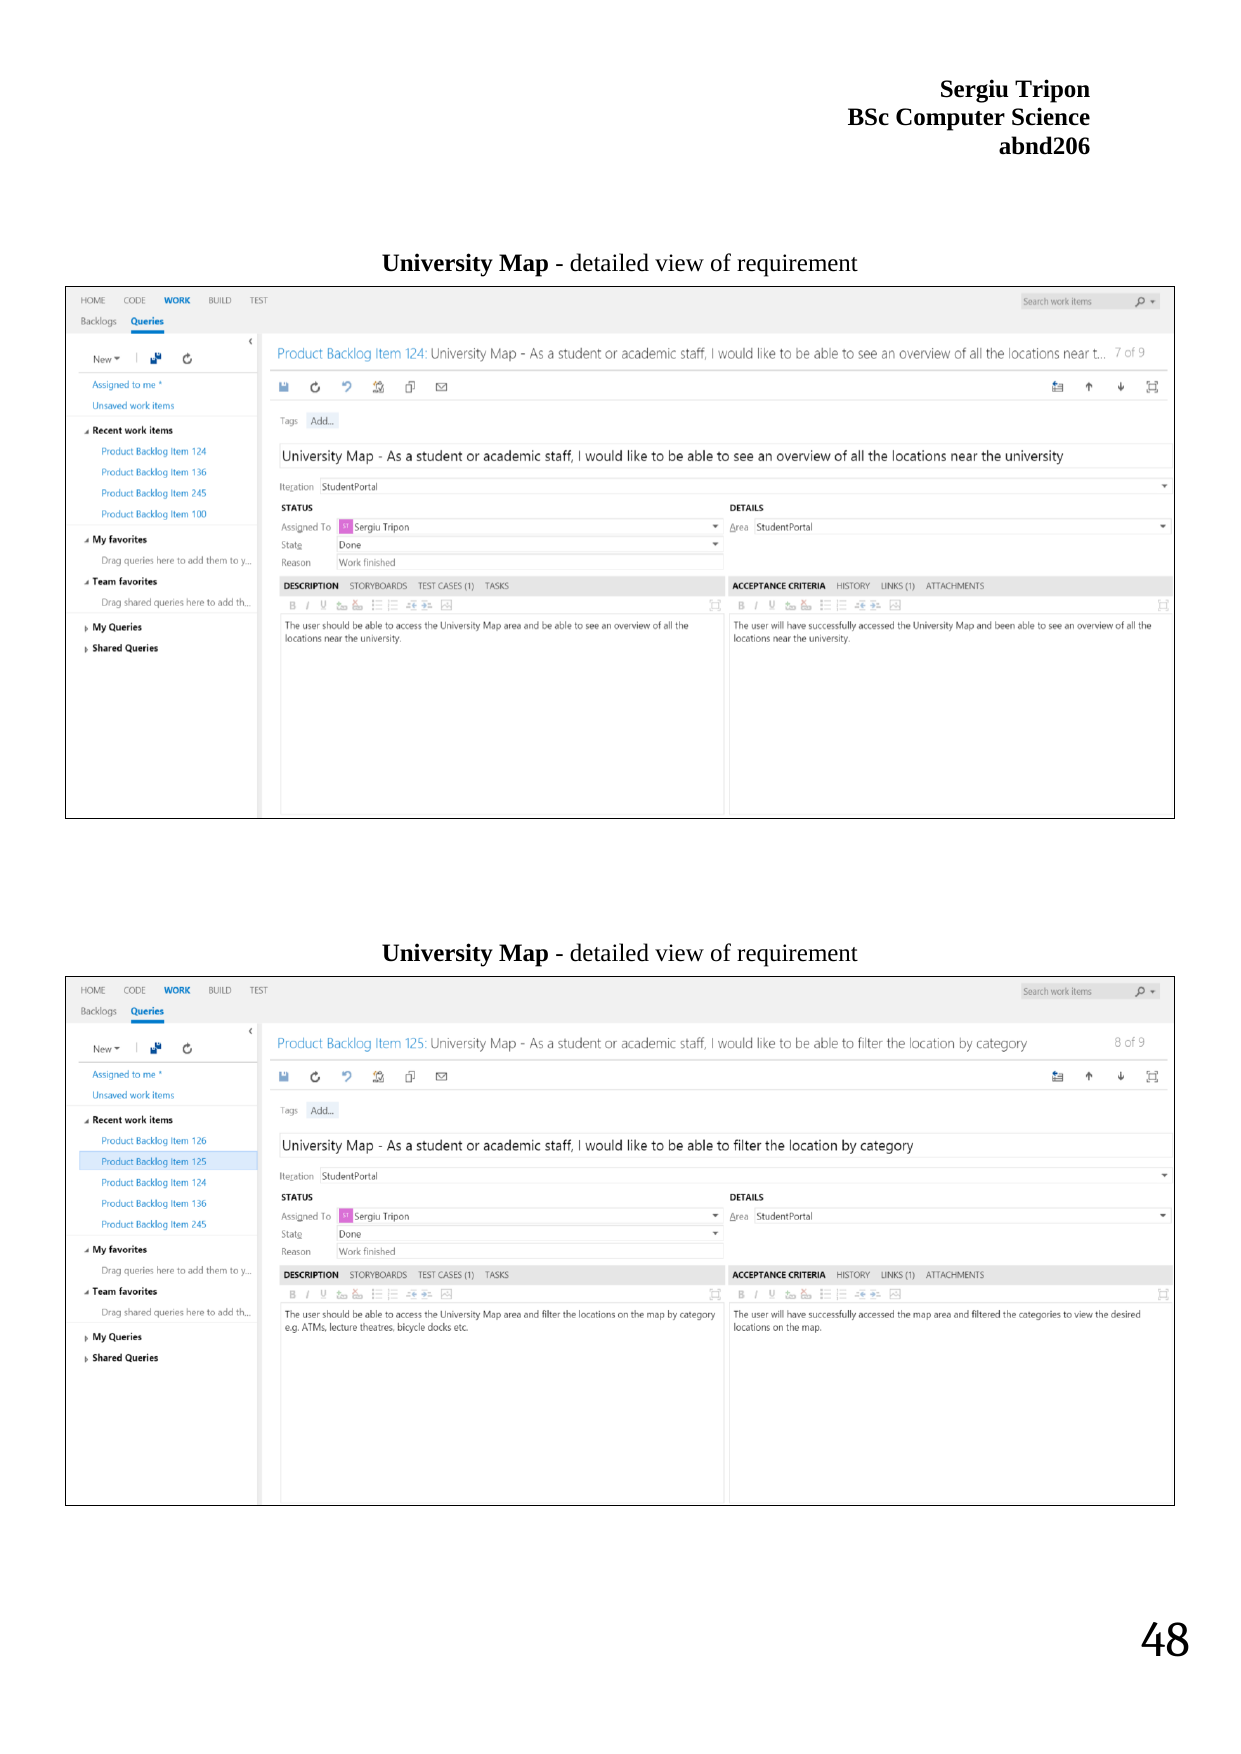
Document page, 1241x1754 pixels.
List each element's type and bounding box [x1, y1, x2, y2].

picture [66, 977, 1174, 1505]
picture [66, 287, 1174, 818]
